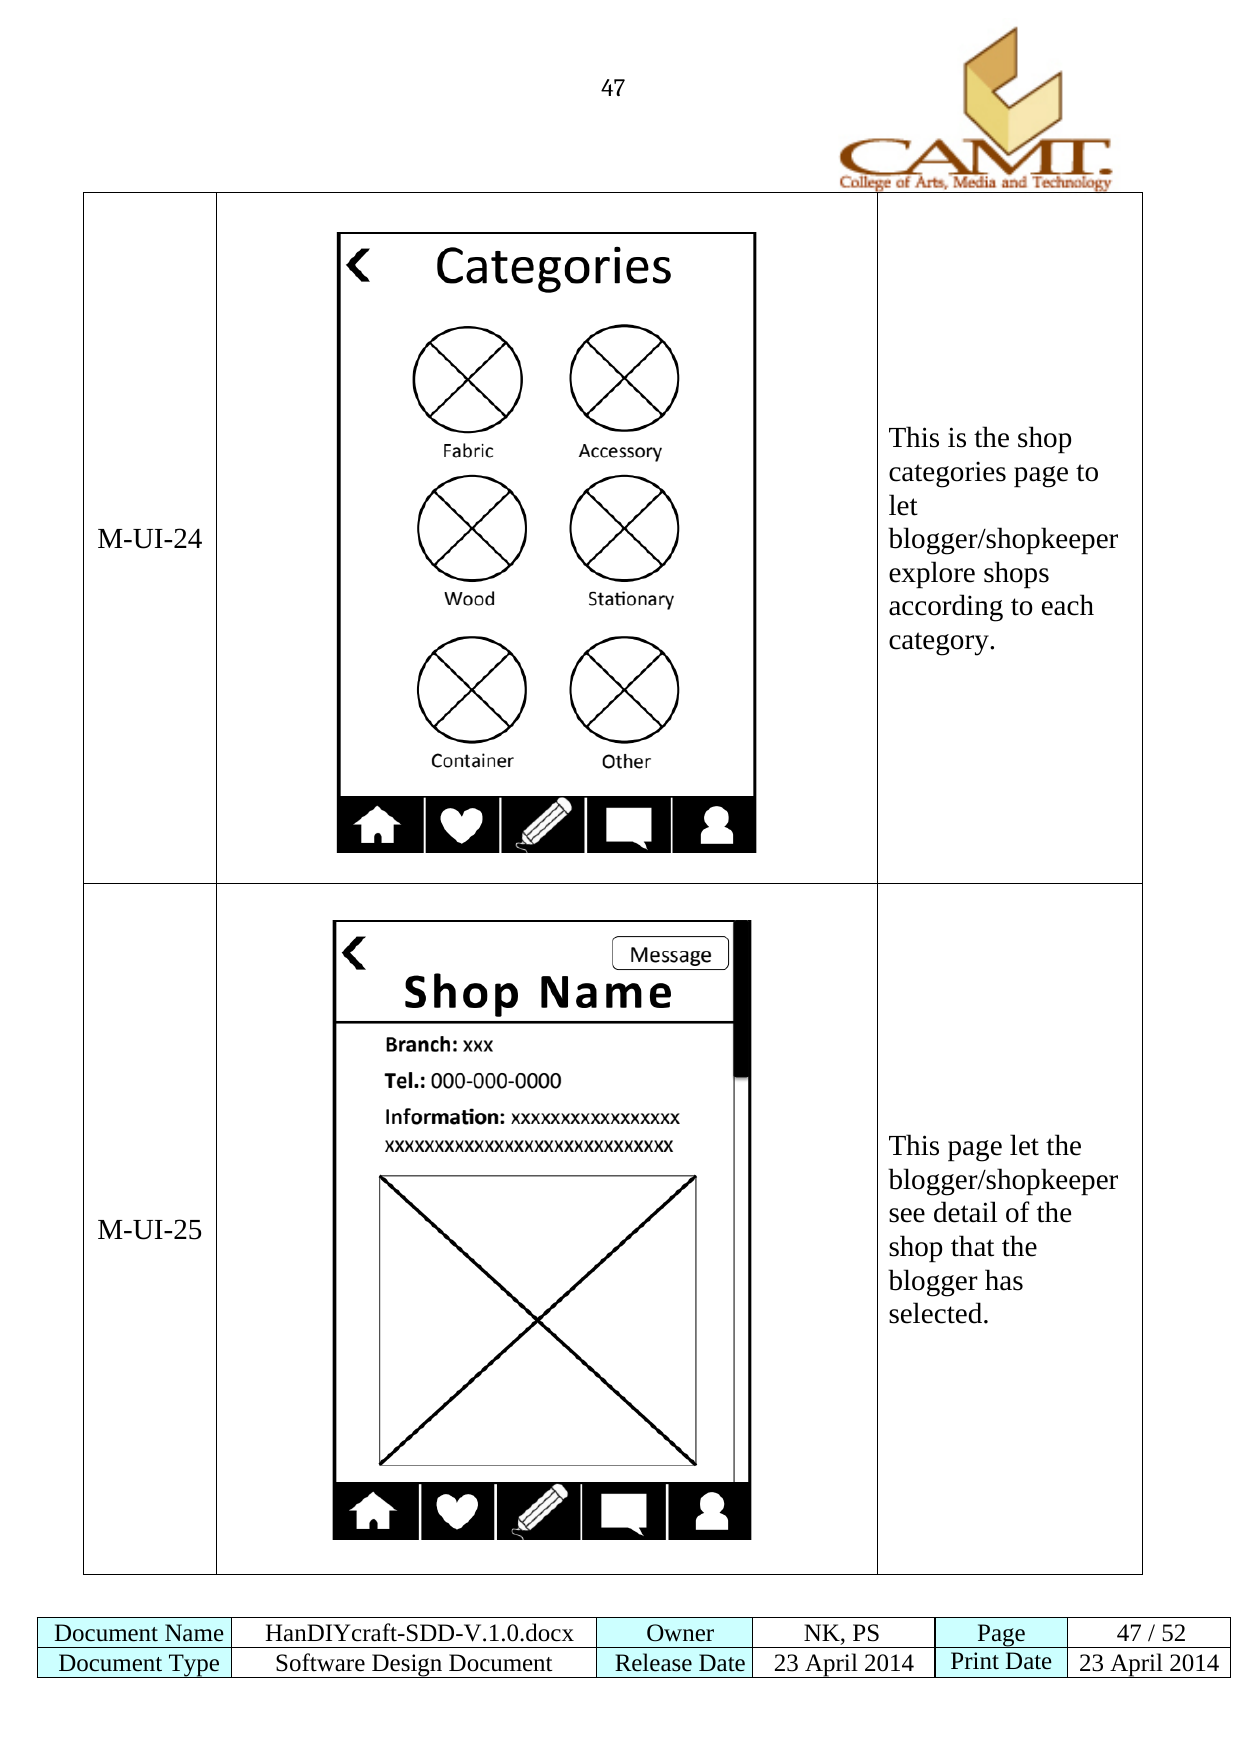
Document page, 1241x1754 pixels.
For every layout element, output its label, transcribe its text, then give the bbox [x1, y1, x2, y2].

picture [755, 18, 1221, 207]
table_cell [217, 193, 877, 883]
table_cell M-UI-25 [84, 884, 216, 1574]
table_cell [217, 884, 877, 1574]
table_cell This page let the blogger/shopkeeper see detail of the shop that the blogger has selected. [878, 884, 1142, 1574]
table_cell This is the shop categories page to let blogger/shopkeeper explore shops according to each category. [878, 193, 1142, 883]
table_cell M-UI-24 [84, 193, 216, 883]
